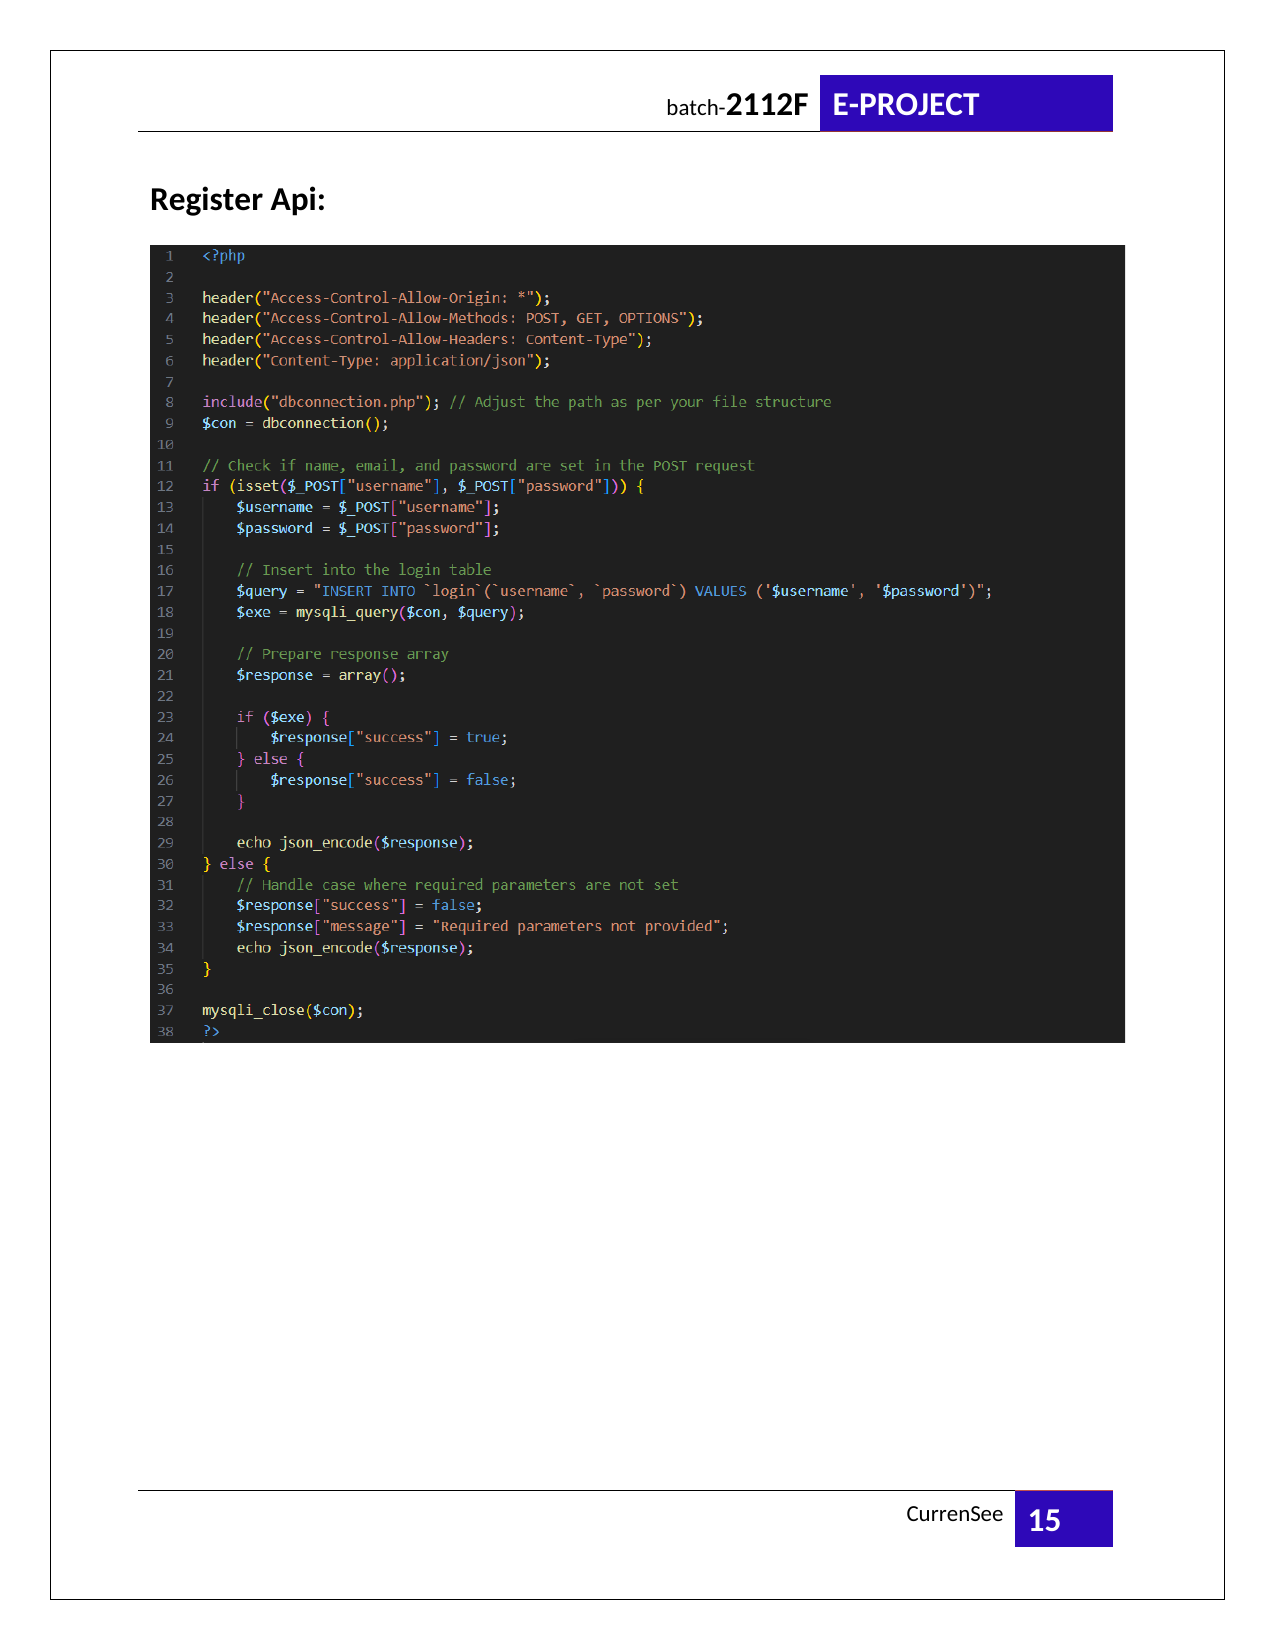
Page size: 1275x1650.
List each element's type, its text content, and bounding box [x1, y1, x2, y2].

picture [150, 245, 1125, 1043]
text Register Api: [150, 178, 1125, 218]
